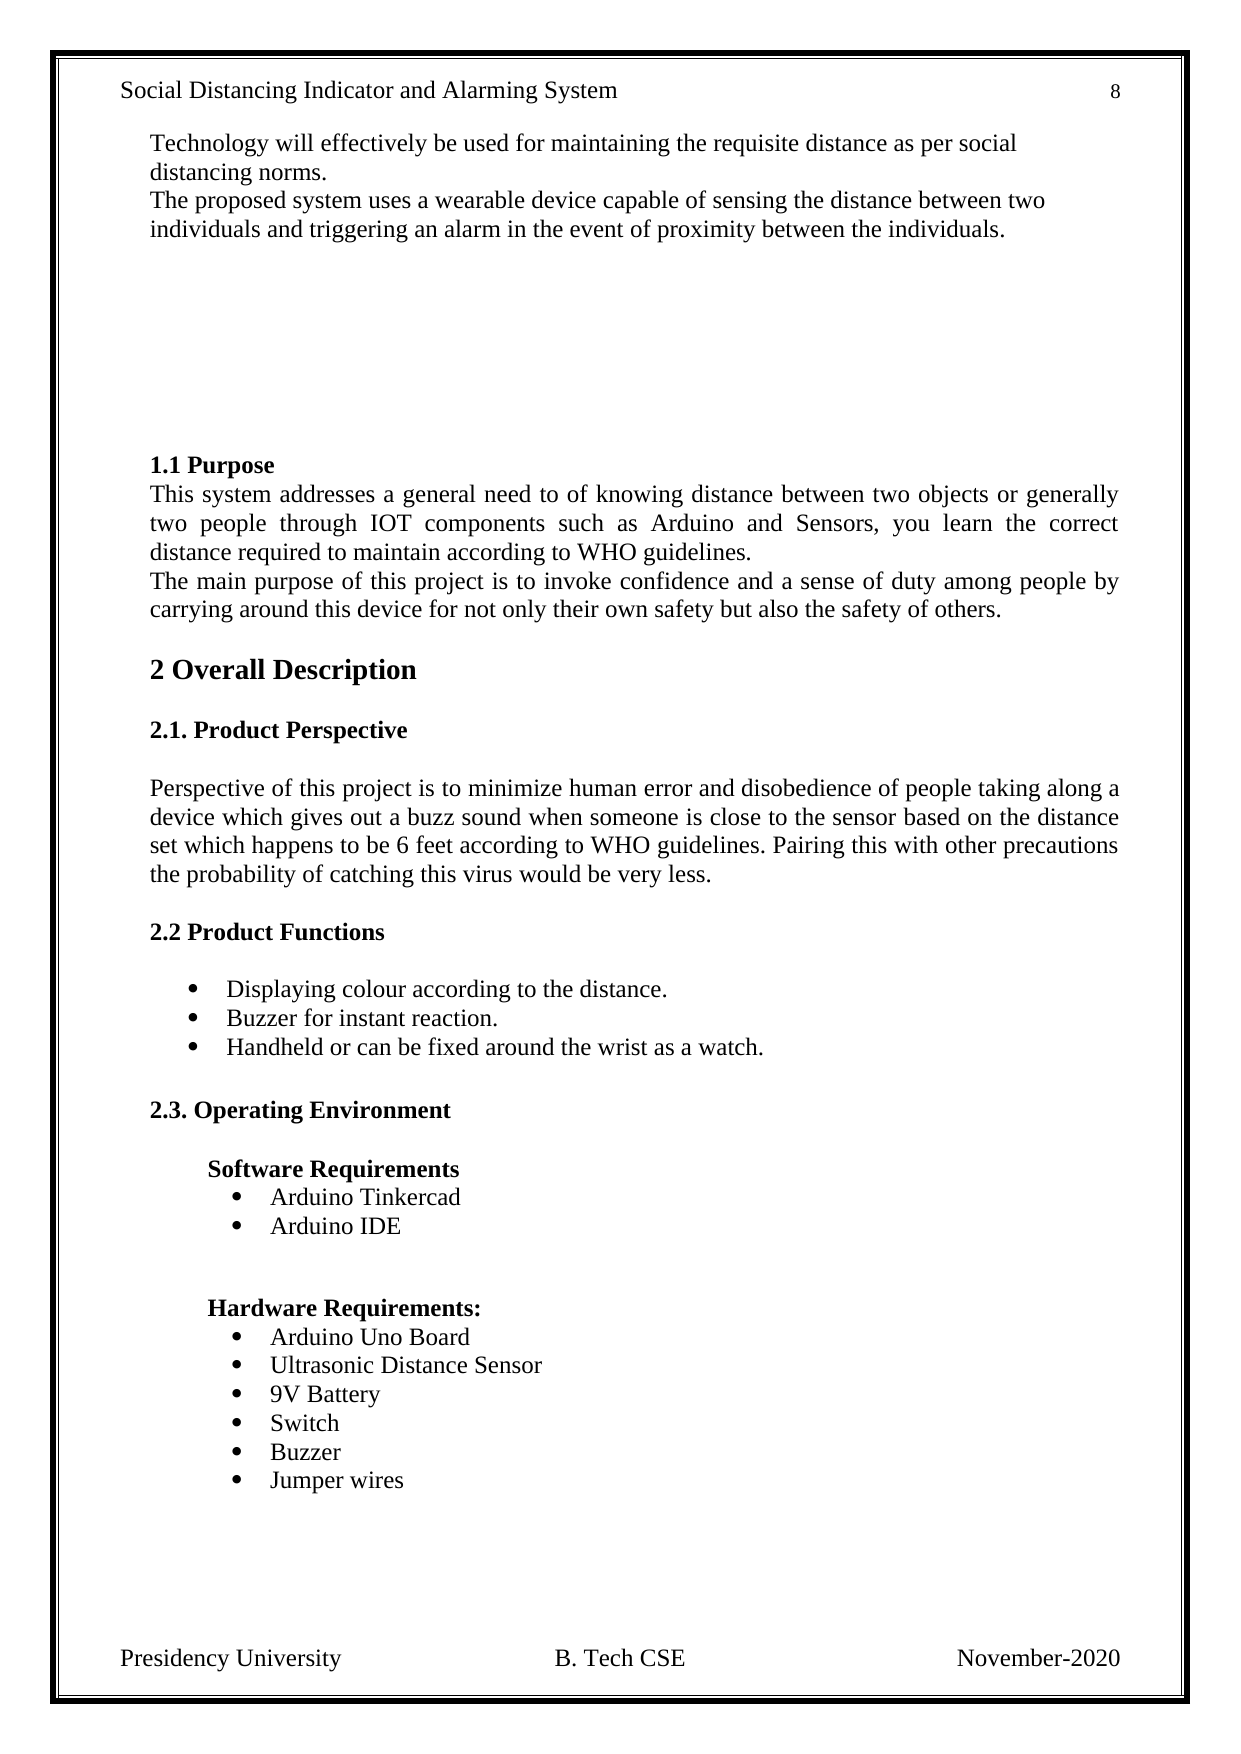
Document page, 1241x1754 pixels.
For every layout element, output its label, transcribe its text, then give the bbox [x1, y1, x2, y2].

list Arduino IDE [232, 1211, 1120, 1240]
text Perspective of this project is to minimize human error and disobedience of people taking along a device which gives out a buzz sound when someone is close to the sensor based on the distance set which happens to be 6 feet according to WHO guidelines. Pairing this with other precautions the probability of catching this virus would be very less. [149, 773, 1120, 888]
list Jumper wires [232, 1465, 1120, 1494]
list Buzzer for instant reaction. [189, 1003, 1120, 1032]
list Arduino Tinkercad [232, 1182, 1120, 1211]
text 2.1. Product Perspective [149, 715, 1120, 743]
text The main purpose of this project is to invoke confidence and a sense of duty among people by carrying around this device for not only their own safety but also the safety of others. [149, 566, 1120, 623]
list Arduino Uno Board [232, 1322, 1120, 1350]
text Technology will effectively be used for maintaining the requisite distance as per social distancing norms. [149, 128, 1120, 185]
text The proposed system uses a wearable device capable of sensing the distance between two individuals and triggering an alarm in the event of proximity between the individuals. [149, 186, 1120, 243]
text Software Requirements [120, 1154, 1120, 1182]
list Switch [232, 1408, 1120, 1437]
list Handheld or can be fixed around the wrist as a watch. [189, 1032, 1120, 1061]
list Buzzer [232, 1437, 1120, 1465]
text 2.2 Product Functions [149, 917, 1120, 946]
list Displaying colour according to the distance. [189, 974, 1120, 1003]
text Hardware Requirements: [120, 1293, 1120, 1322]
text 1.1 Purpose [149, 451, 1120, 479]
text 2.3. Operating Environment [149, 1096, 1120, 1124]
text 2 Overall Description [149, 652, 1120, 686]
text This system addresses a general need to of knowing distance between two objects or generally two people through IOT components such as Arduino and Sensors, you learn the correct distance required to maintain according to WHO guidelines. [149, 479, 1120, 566]
list Ultrasonic Distance Sensor [232, 1350, 1120, 1379]
list 9V Battery [232, 1379, 1120, 1408]
